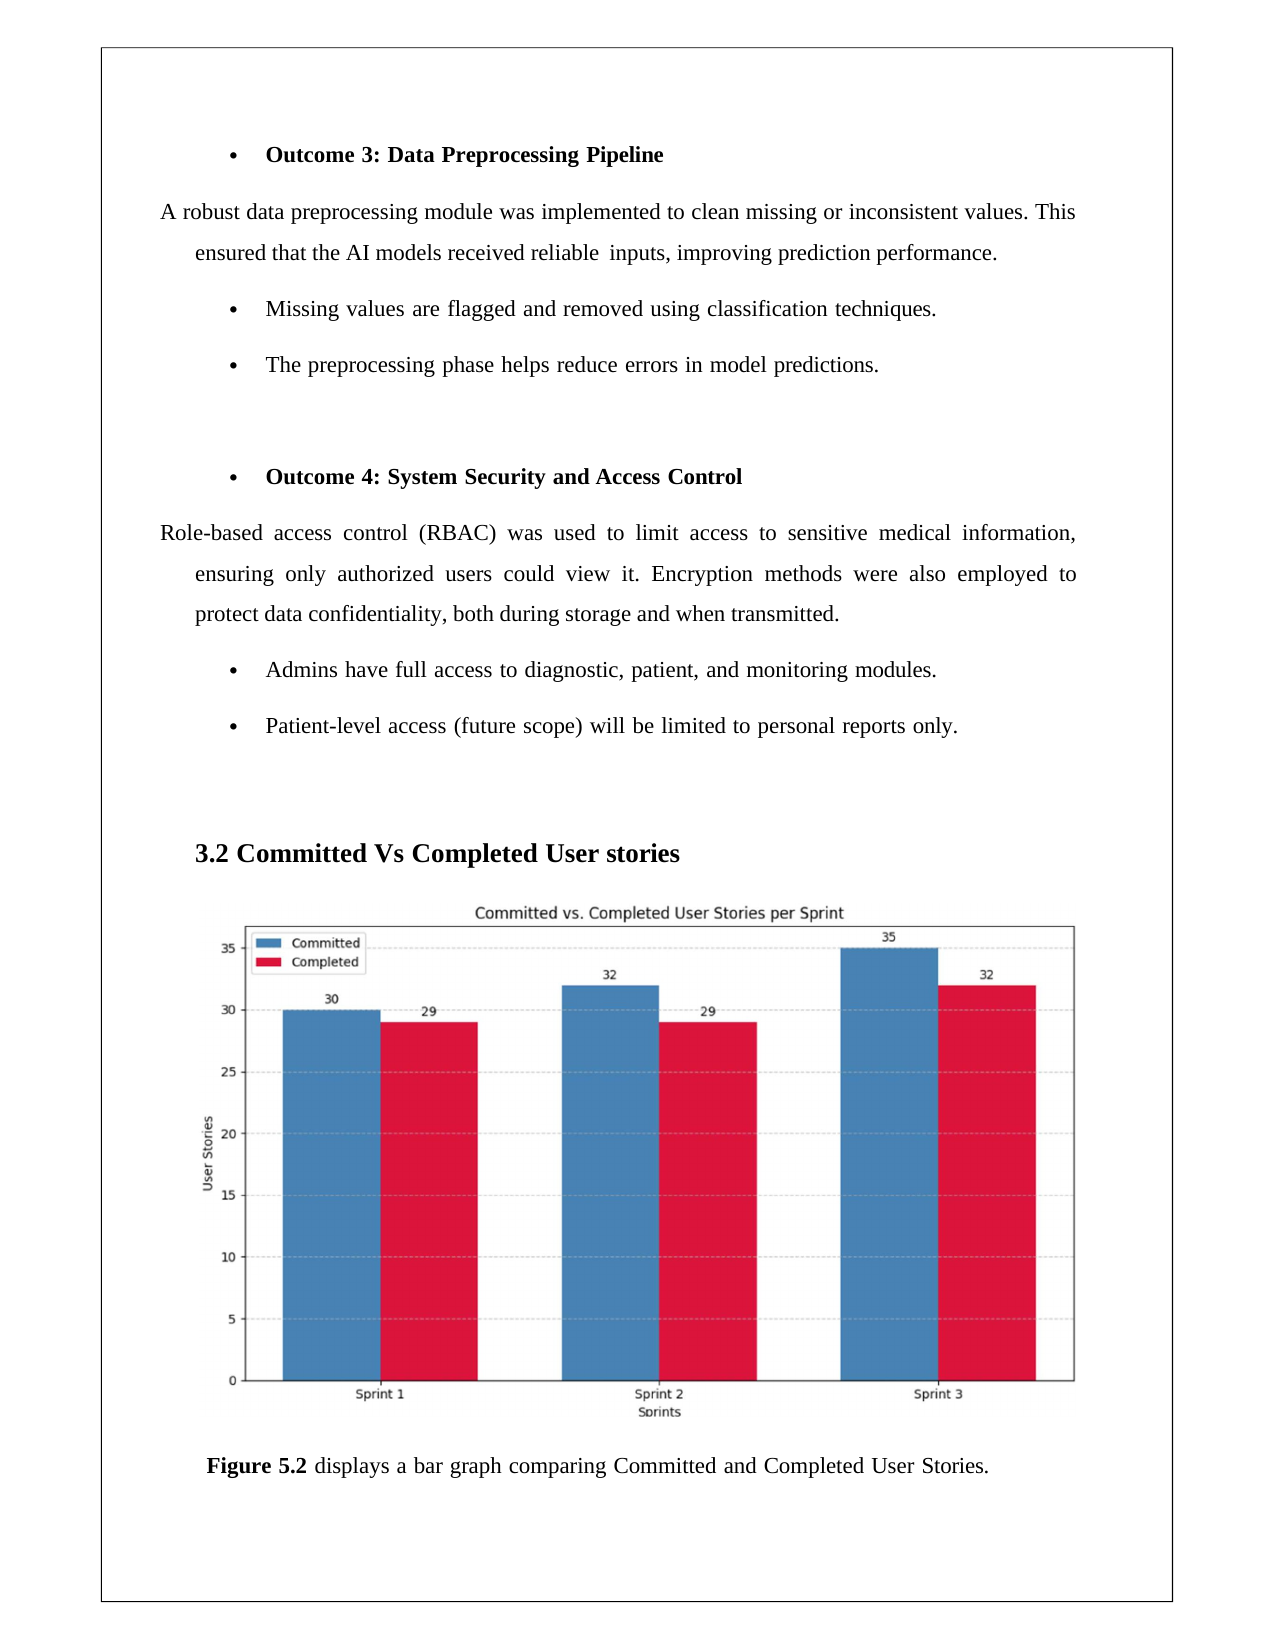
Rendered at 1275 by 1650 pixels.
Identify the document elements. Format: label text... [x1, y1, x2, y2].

picture [198, 903, 1076, 1417]
list Patient-level access (future scope) will be limited to personal reports only. [230, 712, 1162, 738]
text Role-based access control (RBAC) was used to limit access to sensitive medical information, ensuring only authorized users could view it. Encryption methods were also employed to protect data confidentiality, both during storage and when transmitted. [160, 519, 1078, 626]
subtitle Committed Vs Completed User stories [195, 838, 1162, 869]
list The preprocessing phase helps reduce errors in model predictions. [230, 351, 1162, 377]
text A robust data preprocessing module was implemented to clean missing or inconsistent values. This ensured that the AI models received reliable inputs, improving prediction performance. [160, 198, 1078, 265]
text Figure 5.2 displays a bar graph comparing Committed and Completed User Stories. [206, 1452, 1162, 1478]
subtitle Outcome 3: Data Preprocessing Pipeline [230, 142, 1162, 168]
list Admins have full access to diagnostic, patient, and monitoring modules. [230, 656, 1162, 682]
list Missing values are flagged and removed using classification techniques. [230, 294, 1162, 321]
subtitle Outcome 4: System Security and Access Control [230, 463, 1162, 489]
